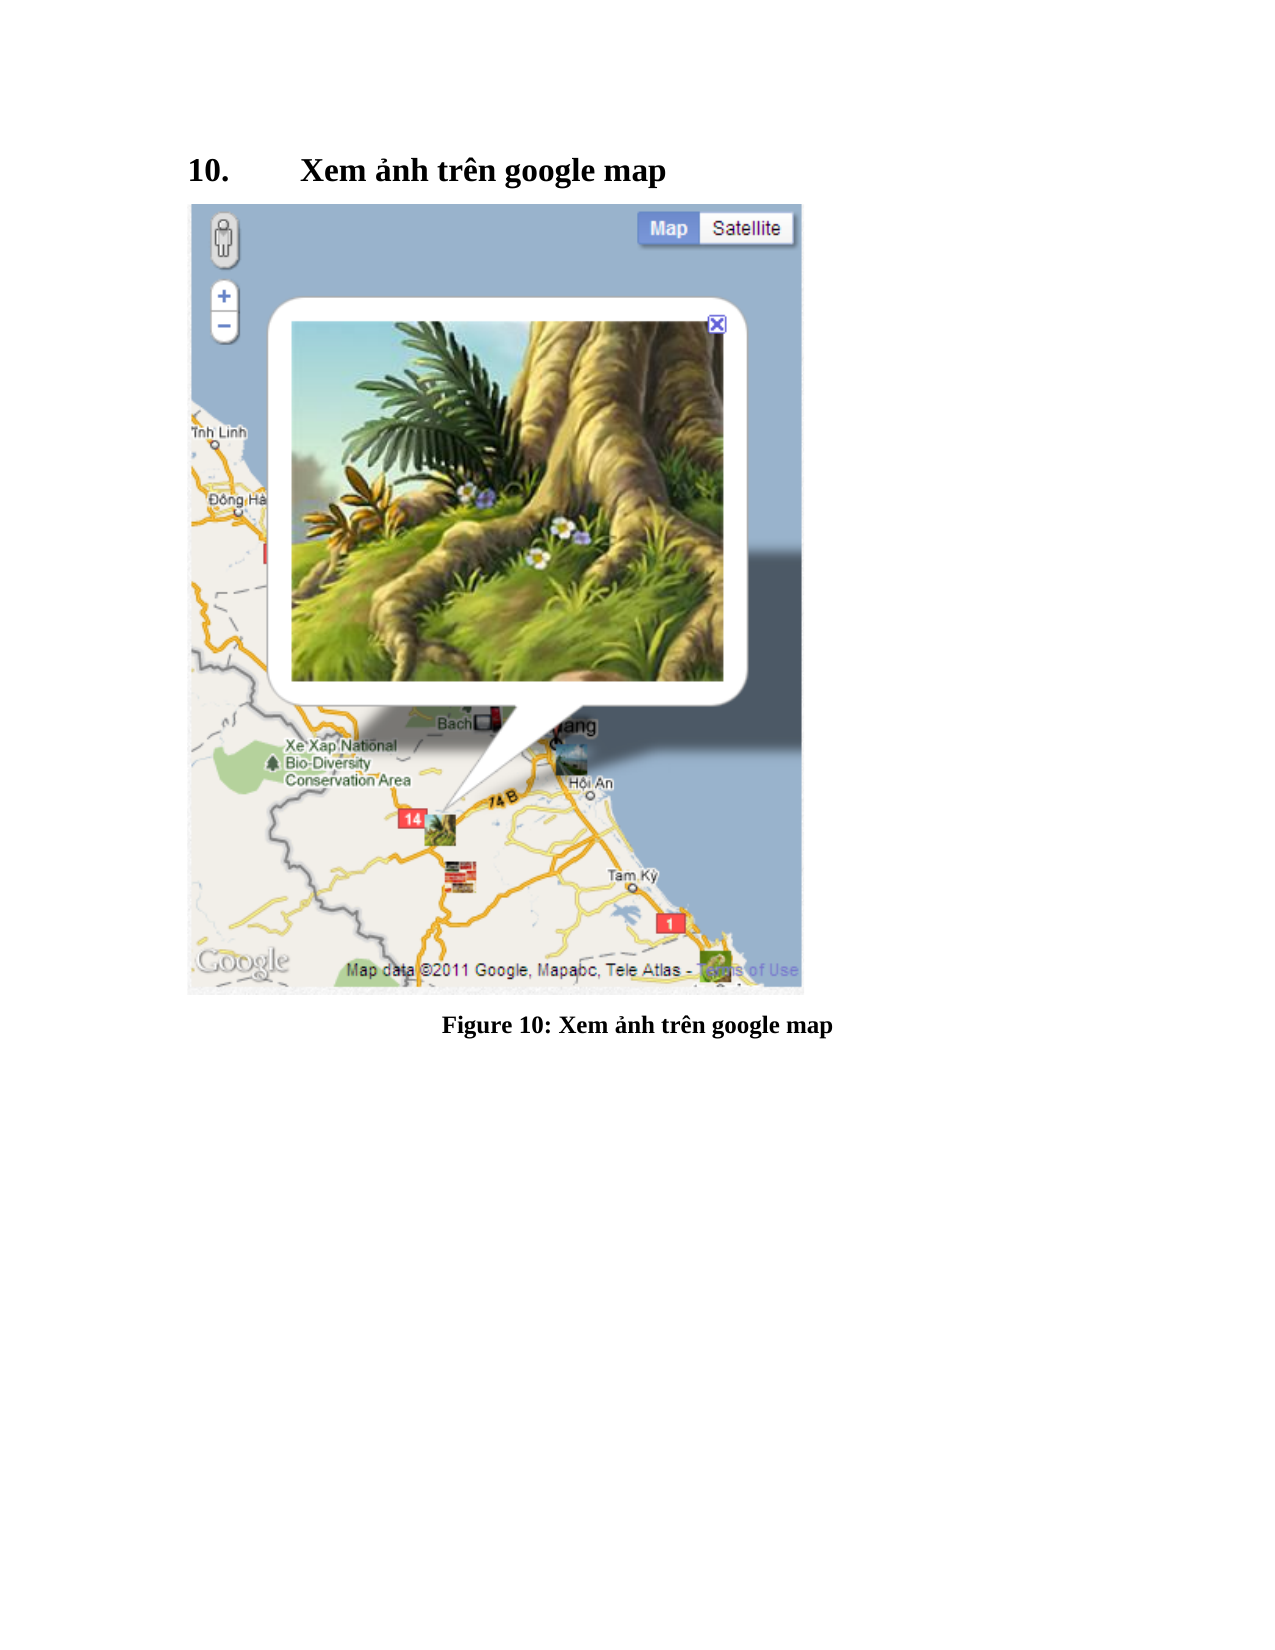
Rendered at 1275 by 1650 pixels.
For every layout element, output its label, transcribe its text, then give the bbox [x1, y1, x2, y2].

picture [187, 204, 805, 995]
subtitle Xem ảnh trên google map [187, 150, 1125, 188]
